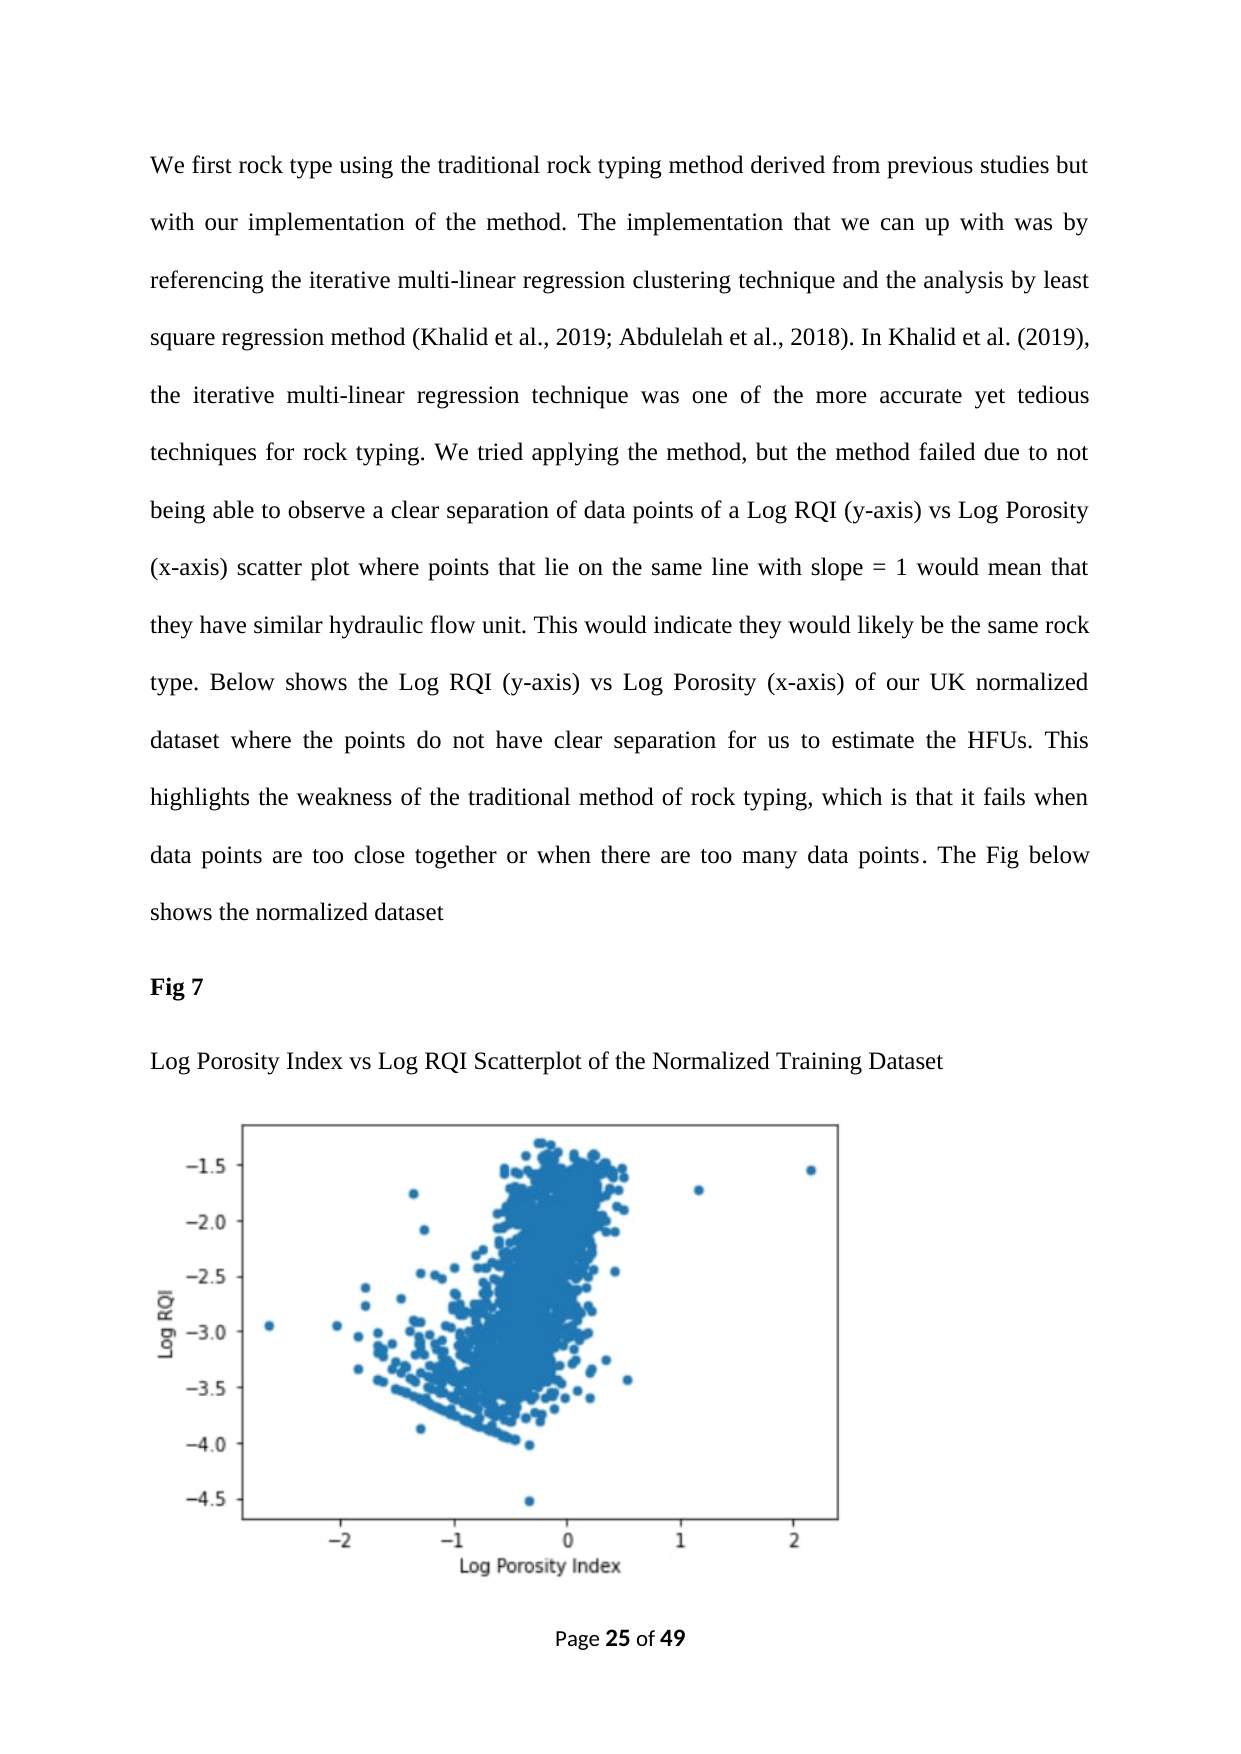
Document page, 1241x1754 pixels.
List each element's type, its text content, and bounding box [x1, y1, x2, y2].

text We first rock type using the traditional rock typing method derived from previous studies but with our implementation of the method. The implementation that we can up with was by referencing the iterative multi-linear regression clustering technique and the analysis by least square regression method (Khalid et al., 2019; Abdulelah et al., 2018). In Khalid et al. (2019), the iterative multi-linear regression technique was one of the more accurate yet tedious techniques for rock typing. We tried applying the method, but the method failed due to not being able to observe a clear separation of data points of a Log RQI (y-axis) vs Log Porosity (x-axis) scatter plot where points that lie on the same line with slope = 1 would mean that they have similar hydraulic flow unit. This would indicate they would likely be the same rock type. Below shows the Log RQI (y-axis) vs Log Porosity (x-axis) of our UK normalized dataset where the points do not have clear separation for us to estimate the HFUs. This highlights the weakness of the traditional method of rock typing, which is that it fails when data points are too close together or when there are too many data points. The Fig below shows the normalized dataset [150, 150, 1090, 926]
text Fig 7 [150, 972, 1090, 1000]
picture [150, 1120, 880, 1586]
text Log Porosity Index vs Log RQI Scatterplot of the Normalized Training Dataset [150, 1046, 1090, 1074]
